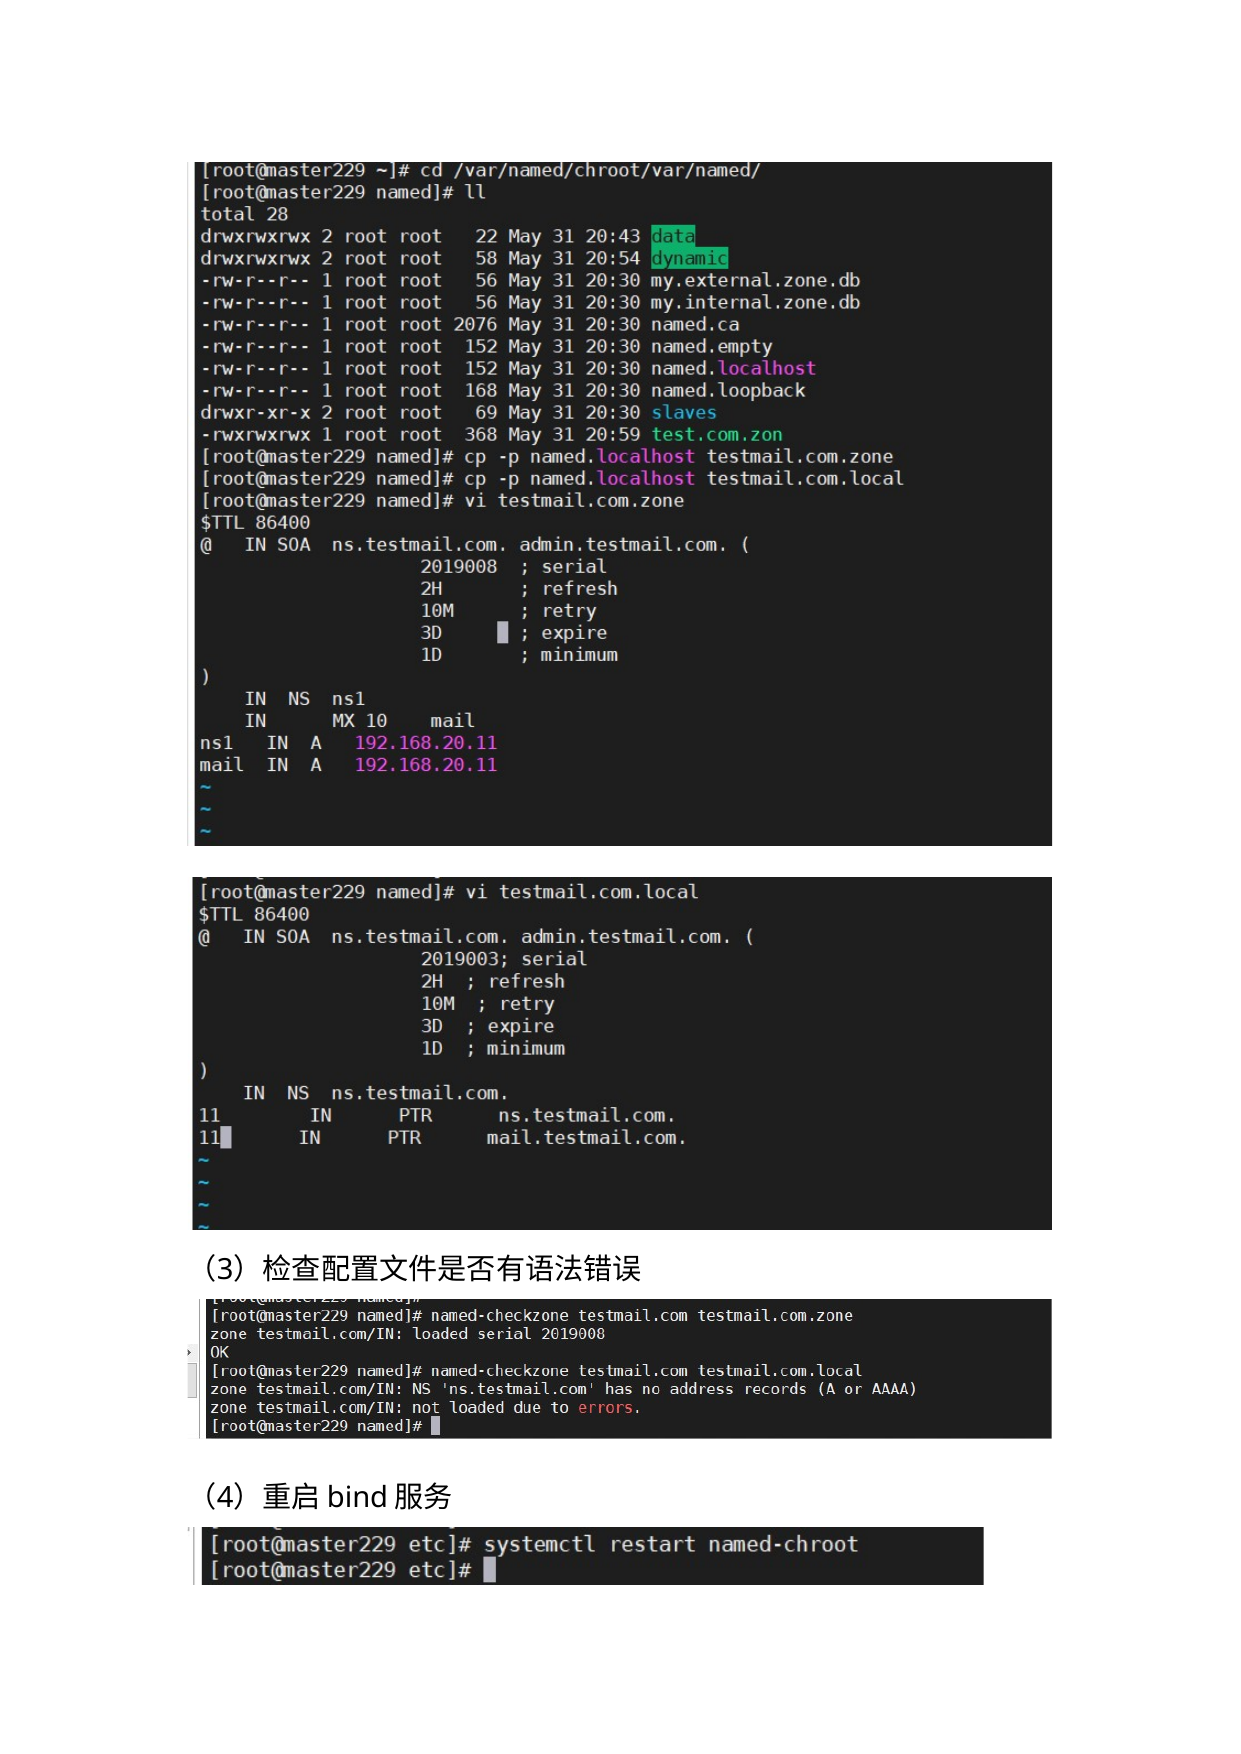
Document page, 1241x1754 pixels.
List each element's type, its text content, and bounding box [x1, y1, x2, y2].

picture [187, 1299, 1052, 1439]
picture [187, 1527, 984, 1585]
list 检查配置文件是否有语法错误 [187, 1234, 1053, 1299]
picture [187, 877, 1052, 1230]
list 重启bind服务 [187, 1462, 1053, 1527]
picture [187, 162, 1053, 846]
